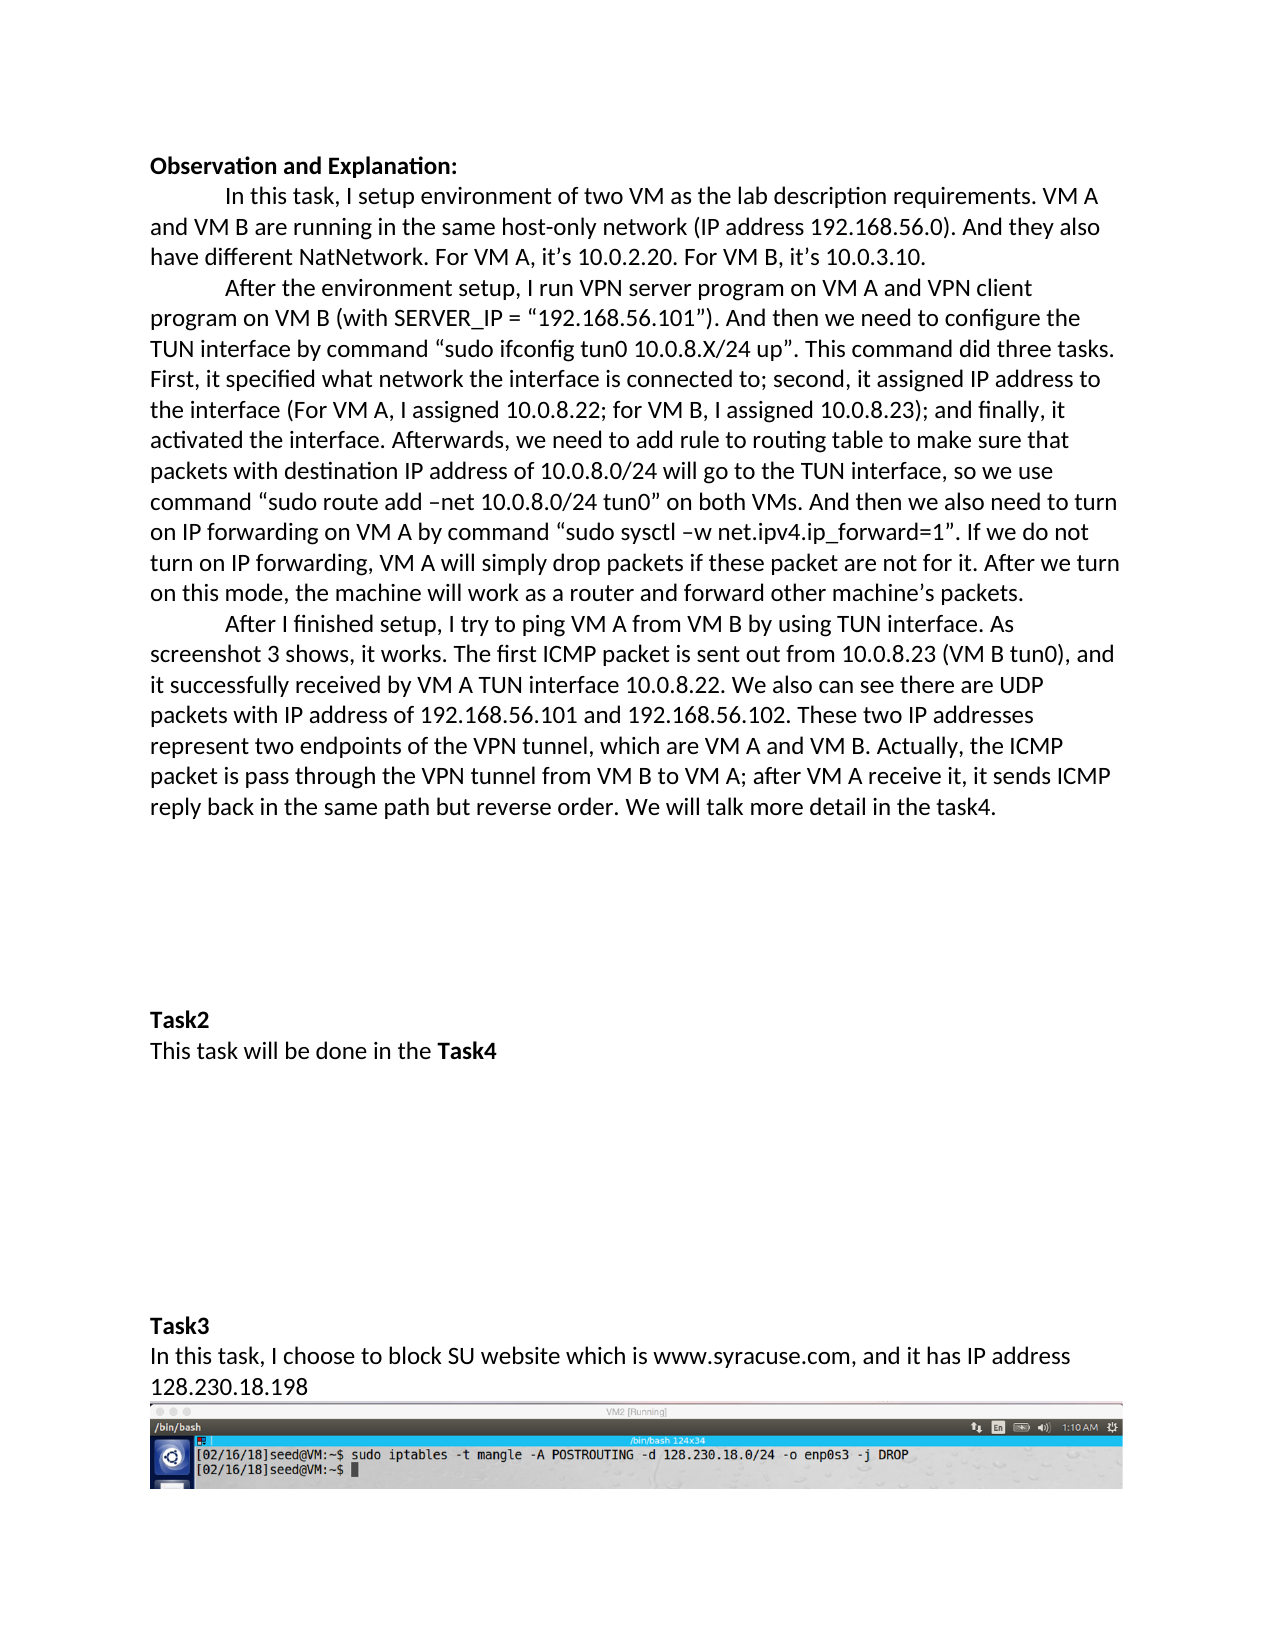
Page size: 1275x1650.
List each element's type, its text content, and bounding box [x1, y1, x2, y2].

text This task will be done in the Task4 [150, 1035, 1125, 1066]
text Task3 [150, 1310, 1125, 1340]
text Observation and Explanation: [150, 150, 1125, 181]
text After the environment setup, I run VPN server program on VM A and VPN client program on VM B (with SERVER_IP = “192.168.56.101”). And then we need to configure the TUN interface by command “sudo ifconfig tun0 10.0.8.X/24 up”. This command did three tasks. First, it specified what network the interface is connected to; second, it assigned IP address to the interface (For VM A, I assigned 10.0.8.22; for VM B, I assigned 10.0.8.23); and finally, it activated the interface. Afterwards, we need to add rule to routing table to make sure that packets with destination IP address of 10.0.8.0/24 will go to the TUN interface, so we use command “sudo route add –net 10.0.8.0/24 tun0” on both VMs. And then we also need to turn on IP forwarding on VM A by command “sudo sysctl –w net.ipv4.ip_forward=1”. If we do not turn on IP forwarding, VM A will simply drop packets if these packet are not for it. After we turn on this mode, the machine will work as a router and forward other machine’s packets. [150, 272, 1125, 608]
text Task2 [150, 1004, 1125, 1035]
text In this task, I setup environment of two VM as the lab description requirements. VM A and VM B are running in the same host-only network (IP address 192.168.56.0). And they also have different NatNetwork. For VM A, it’s 10.0.2.20. For VM B, it’s 10.0.3.10. [150, 181, 1125, 272]
text In this task, I choose to block SU website which is www.syracuse.com, and it has IP address 128.230.18.198 [150, 1340, 1125, 1401]
picture [150, 1401, 1123, 1489]
text After I finished setup, I try to ping VM A from VM B by using TUN interface. As screenshot 3 shows, it works. The first ICMP packet is sent out from 10.0.8.23 (VM B tun0), and it successfully received by VM A TUN interface 10.0.8.22. We also can see there are UDP packets with IP address of 192.168.56.101 and 192.168.56.102. These two IP addresses represent two endpoints of the VPN tunnel, which are VM A and VM B. Actually, the ICMP packet is pass through the VPN tunnel from VM B to VM A; after VM A receive it, it sends ICMP reply back in the same path but reverse order. We will talk more detail in the task4. [150, 608, 1125, 821]
